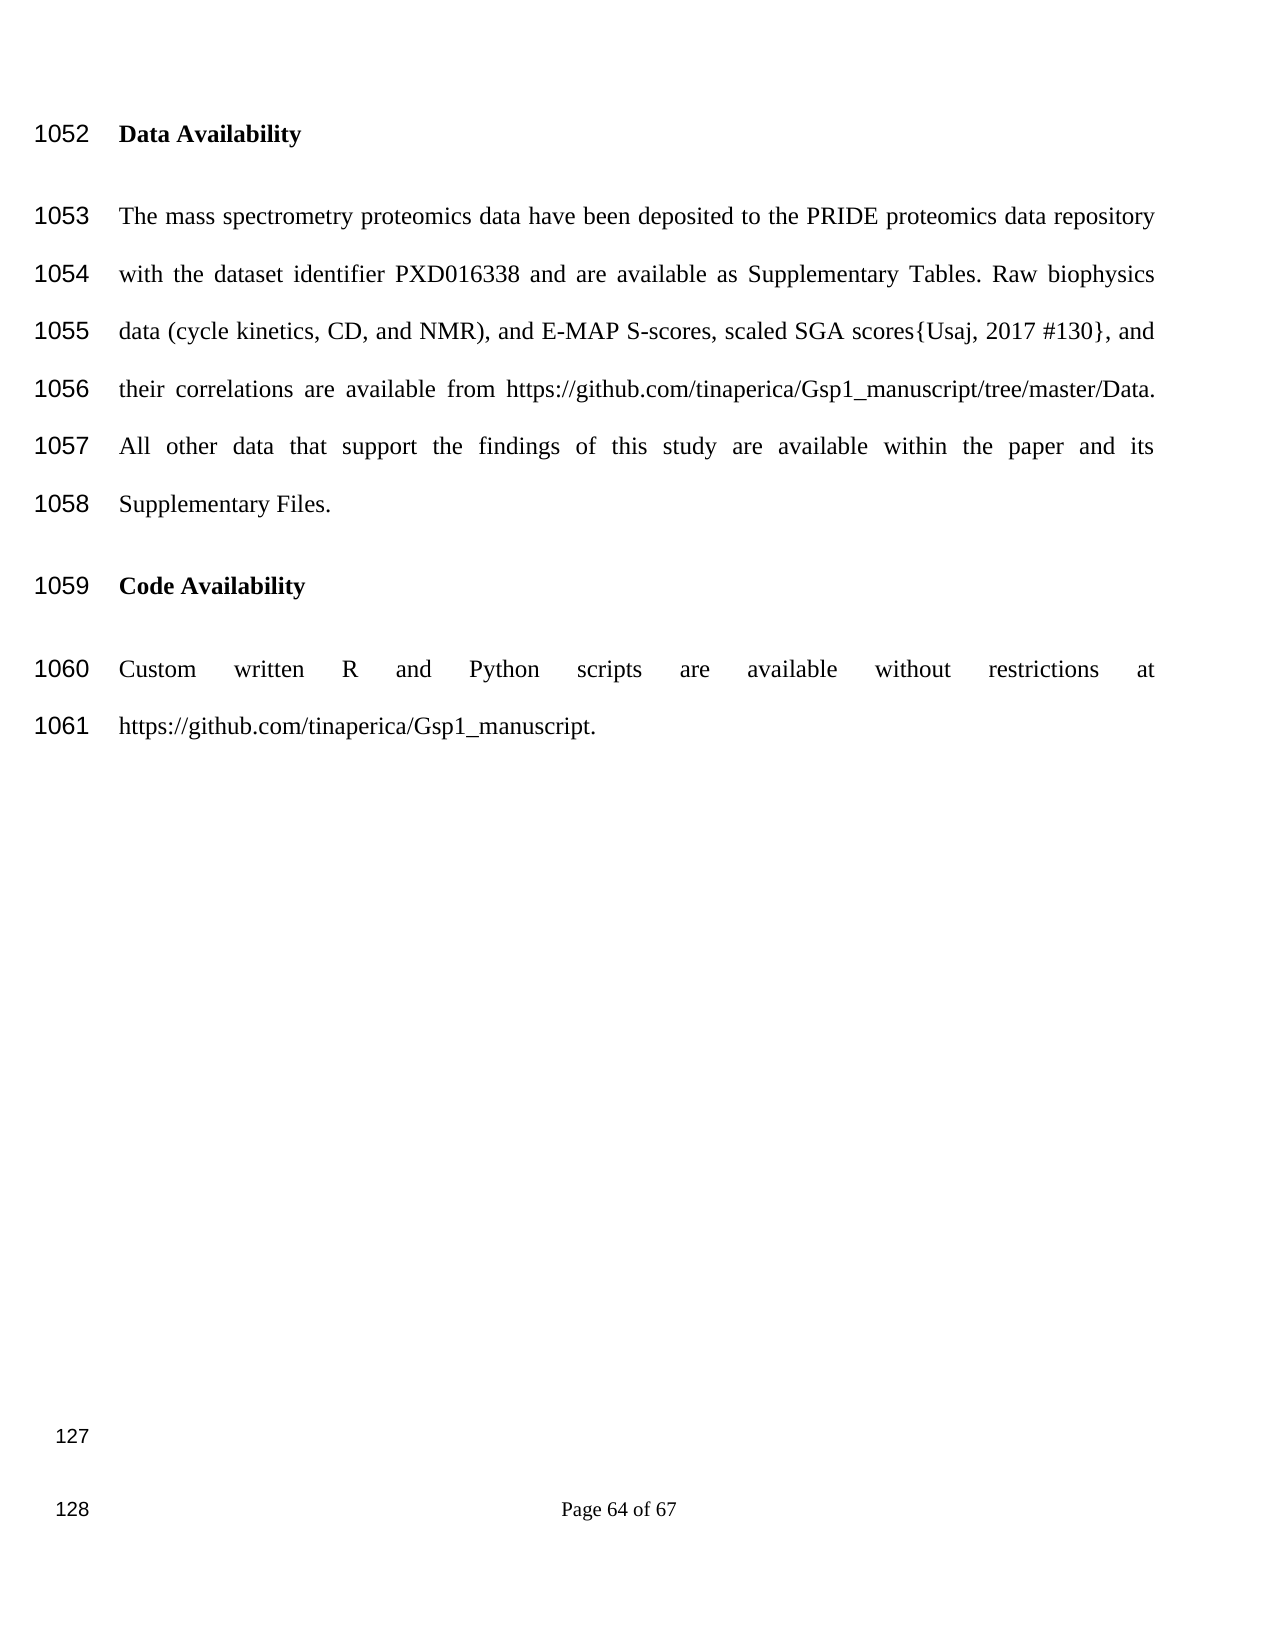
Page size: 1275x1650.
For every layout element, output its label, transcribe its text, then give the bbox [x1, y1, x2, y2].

text The mass spectrometry proteomics data have been deposited to the PRIDE proteomics data repository with the dataset identifier PXD016338 and are available as Supplementary Tables. Raw biophysics data (cycle kinetics, CD, and NMR), and E-MAP S-scores, scaled SGA scores{Usaj, 2017 #130}, and their correlations are available from https://github.com/tinaperica/Gsp1_manuscript/tree/master/Data. All other data that support the findings of this study are available within the paper and its Supplementary Files. [119, 201, 1156, 517]
text Data Availability [119, 119, 1156, 147]
text Code Availability [119, 571, 1156, 600]
text Custom written R and Python scripts are available without restrictions at https://github.com/tinaperica/Gsp1_manuscript. [119, 654, 1156, 740]
